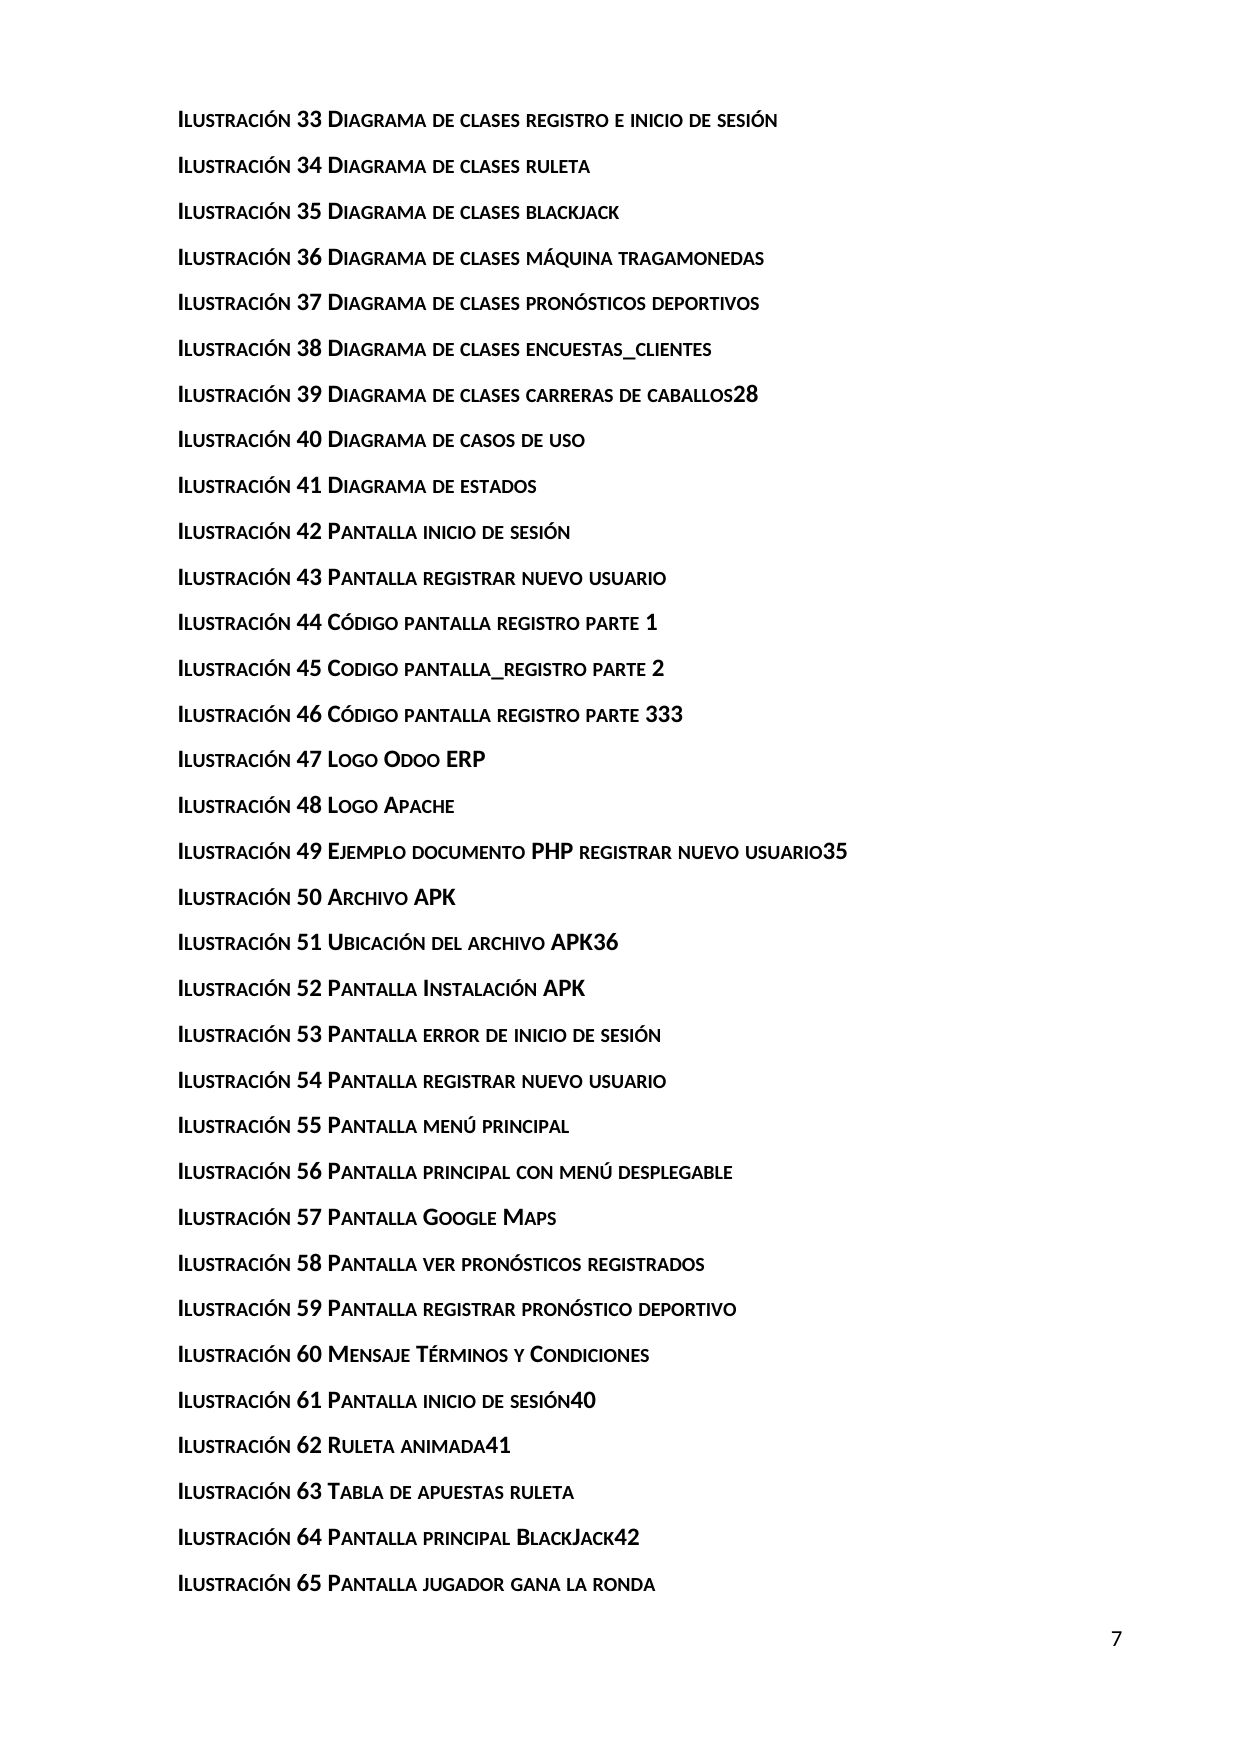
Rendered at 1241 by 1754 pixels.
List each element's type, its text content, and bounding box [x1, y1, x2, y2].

text Ilustración 58 Pantalla ver pronósticos registrados 39 [177, 1247, 1122, 1277]
text Ilustración 38 Diagrama de clases encuestas_clientes 28 [177, 332, 1122, 363]
text Ilustración 48 Logo Apache 35 [177, 789, 1122, 820]
text Ilustración 62 Ruleta animada 41 [177, 1429, 1122, 1460]
text Ilustración 64 Pantalla principal BlackJack 42 [177, 1521, 1122, 1552]
text Ilustración 41 Diagrama de estados 30 [177, 469, 1122, 500]
text Ilustración 42 Pantalla inicio de sesión 31 [177, 515, 1122, 546]
text Ilustración 61 Pantalla inicio de sesión .40 [177, 1384, 1122, 1414]
text Ilustración 43 Pantalla registrar nuevo usuario 31 [177, 561, 1122, 591]
text Ilustración 47 Logo Odoo ERP 34 [177, 744, 1122, 774]
text Ilustración 56 Pantalla principal con menú desplegable 38 [177, 1155, 1122, 1186]
text Ilustración 45 Codigo pantalla_registro parte 2 32 [177, 652, 1122, 683]
text Ilustración 57 Pantalla Google Maps 38 [177, 1201, 1122, 1231]
text Ilustración 51 Ubicación del archivo APK 36 [177, 927, 1122, 957]
text Ilustración 54 Pantalla registrar nuevo usuario 37 [177, 1064, 1122, 1094]
text Ilustración 33 Diagrama de clases registro e inicio de sesión 24 [177, 103, 1122, 134]
text Ilustración 49 Ejemplo documento PHP registrar nuevo usuario 35 [177, 835, 1122, 866]
text Ilustración 34 Diagrama de clases ruleta 25 [177, 149, 1122, 180]
text Ilustración 44 Código pantalla registro parte 1 31 [177, 606, 1122, 637]
text Ilustración 63 Tabla de apuestas ruleta 41 [177, 1475, 1122, 1506]
text Ilustración 35 Diagrama de clases blackjack 26 [177, 195, 1122, 225]
text Ilustración 40 Diagrama de casos de uso 29 [177, 423, 1122, 454]
text Ilustración 60 Mensaje Términos y Condiciones 40 [177, 1338, 1122, 1369]
text Ilustración 50 Archivo APK 36 [177, 881, 1122, 911]
text Ilustración 59 Pantalla registrar pronóstico deportivo 39 [177, 1292, 1122, 1323]
text Ilustración 37 Diagrama de clases pronósticos deportivos 28 [177, 286, 1122, 317]
text Ilustración 65 Pantalla jugador gana la ronda 42 [177, 1567, 1122, 1597]
text Ilustración 52 Pantalla Instalación APK 36 [177, 972, 1122, 1003]
text Ilustración 46 Código pantalla registro parte 3 33 [177, 698, 1122, 728]
text Ilustración 55 Pantalla menú principal 38 [177, 1109, 1122, 1140]
text Ilustración 39 Diagrama de clases carreras de caballos 28 [177, 378, 1122, 408]
text Ilustración 36 Diagrama de clases máquina tragamonedas 27 [177, 241, 1122, 271]
text Ilustración 53 Pantalla error de inicio de sesión 37 [177, 1018, 1122, 1048]
